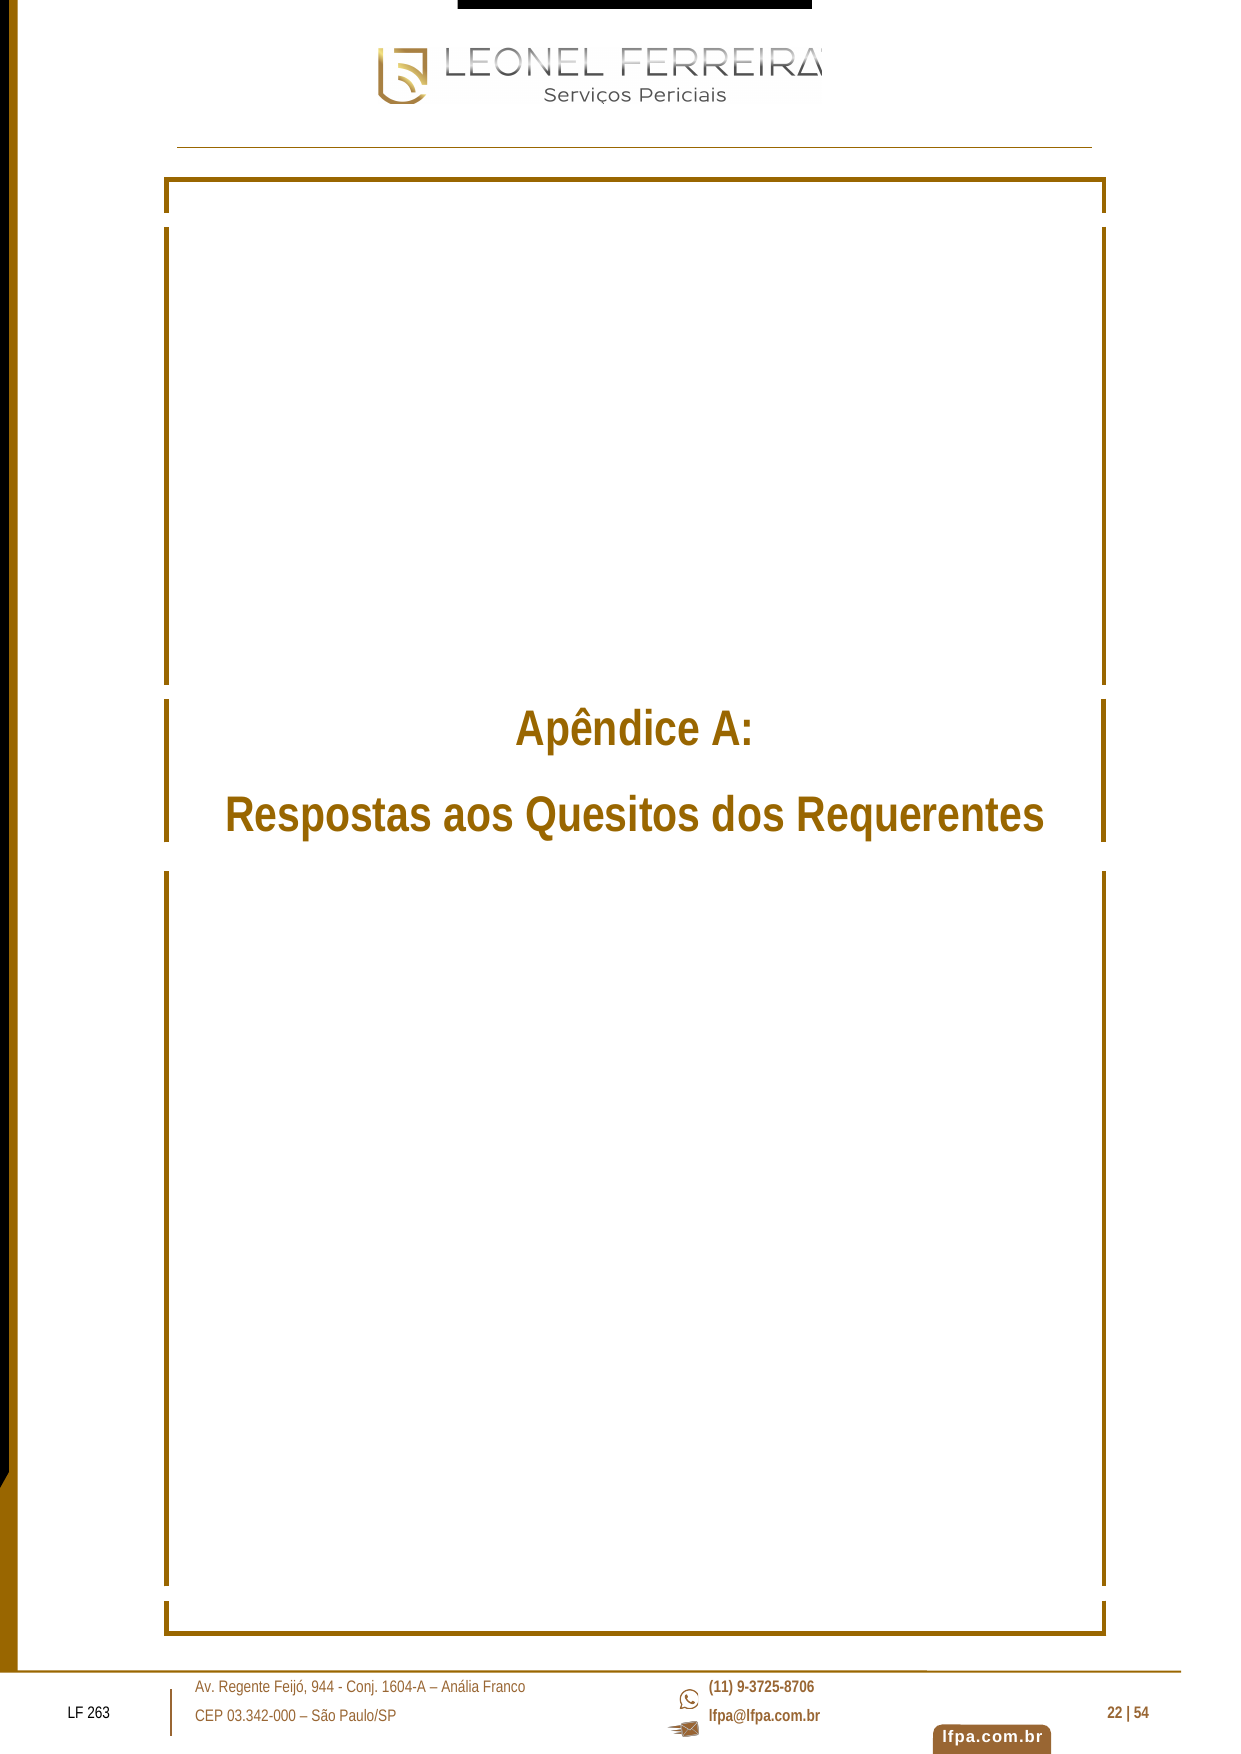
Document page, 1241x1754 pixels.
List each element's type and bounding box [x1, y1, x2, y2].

picture [667, 1721, 699, 1737]
picture [378, 47, 822, 104]
picture [679, 1689, 699, 1708]
